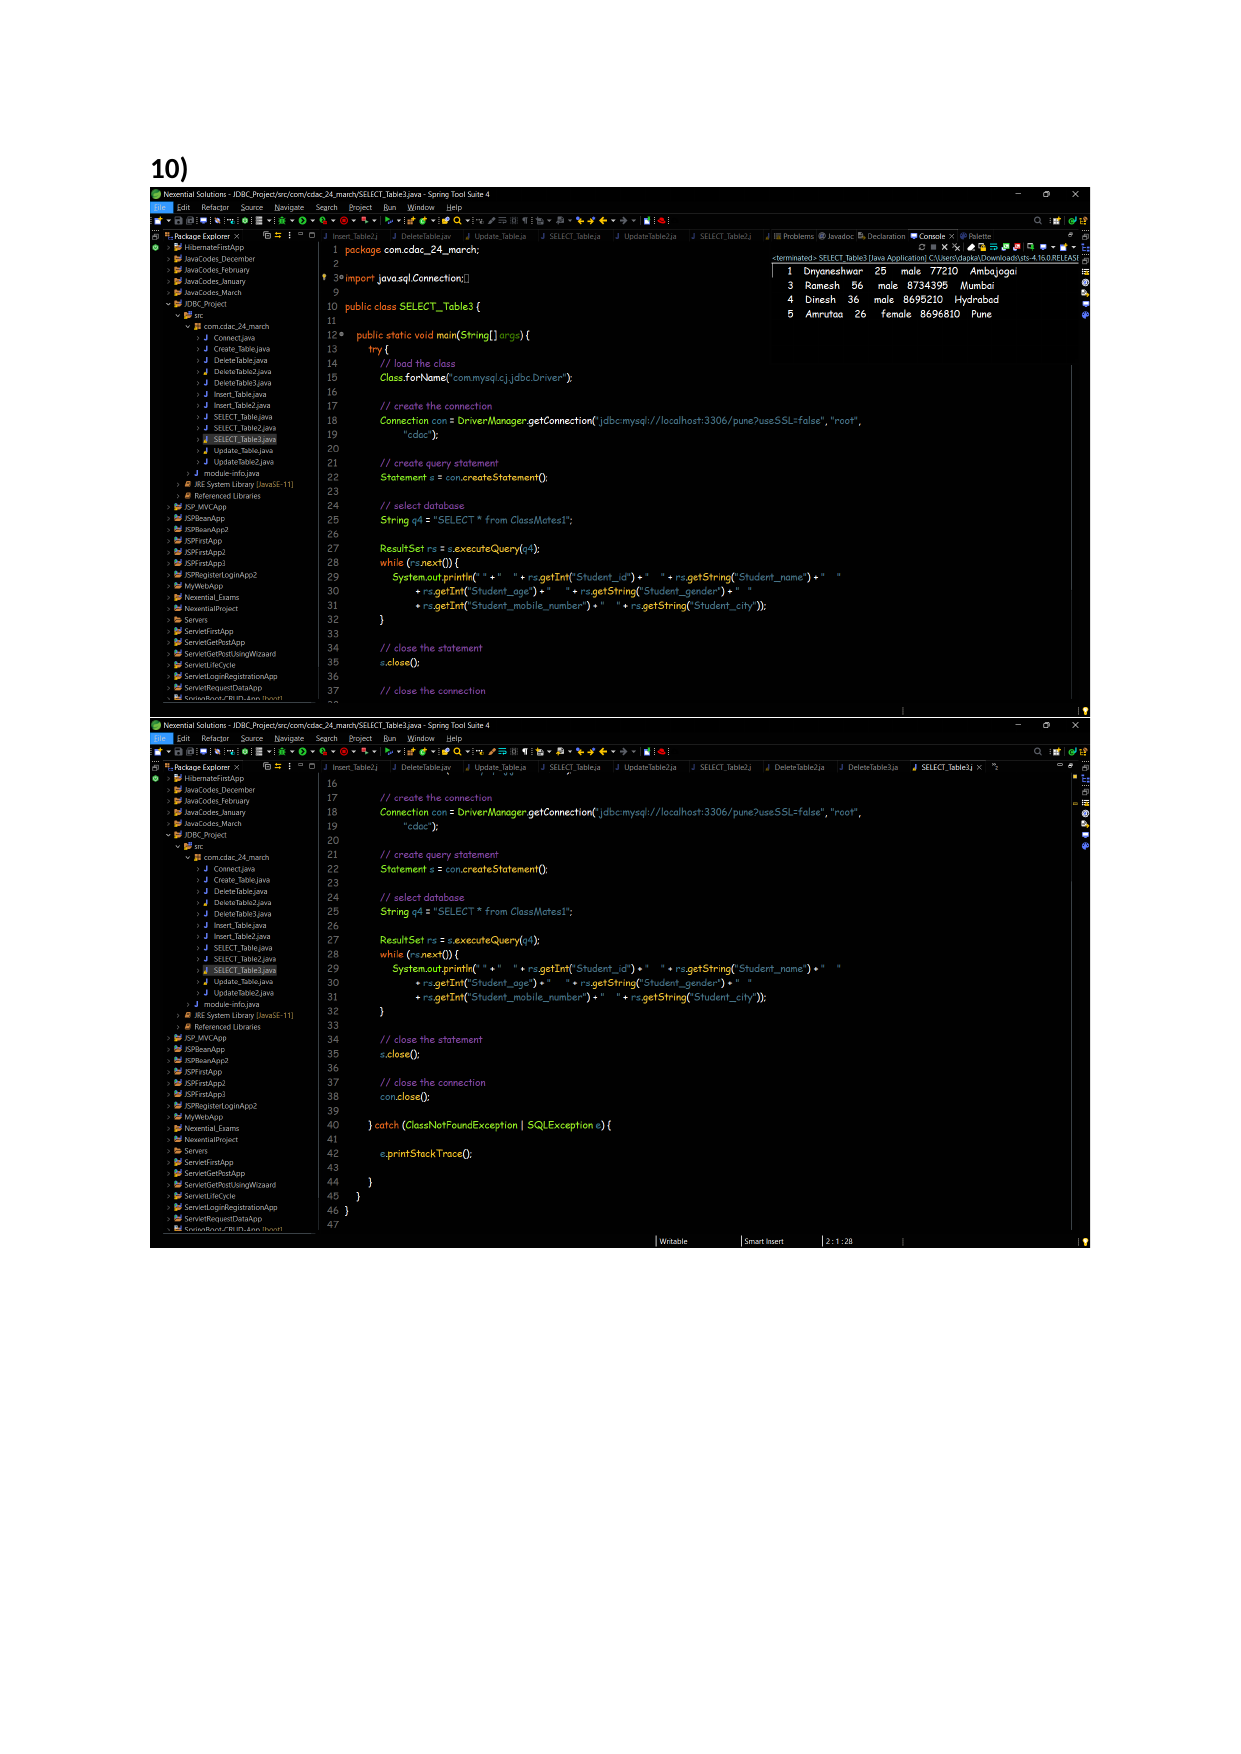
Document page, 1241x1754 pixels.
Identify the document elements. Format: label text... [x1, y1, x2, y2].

picture [150, 718, 1091, 1248]
picture [150, 187, 1091, 717]
text 10) [150, 150, 1090, 187]
